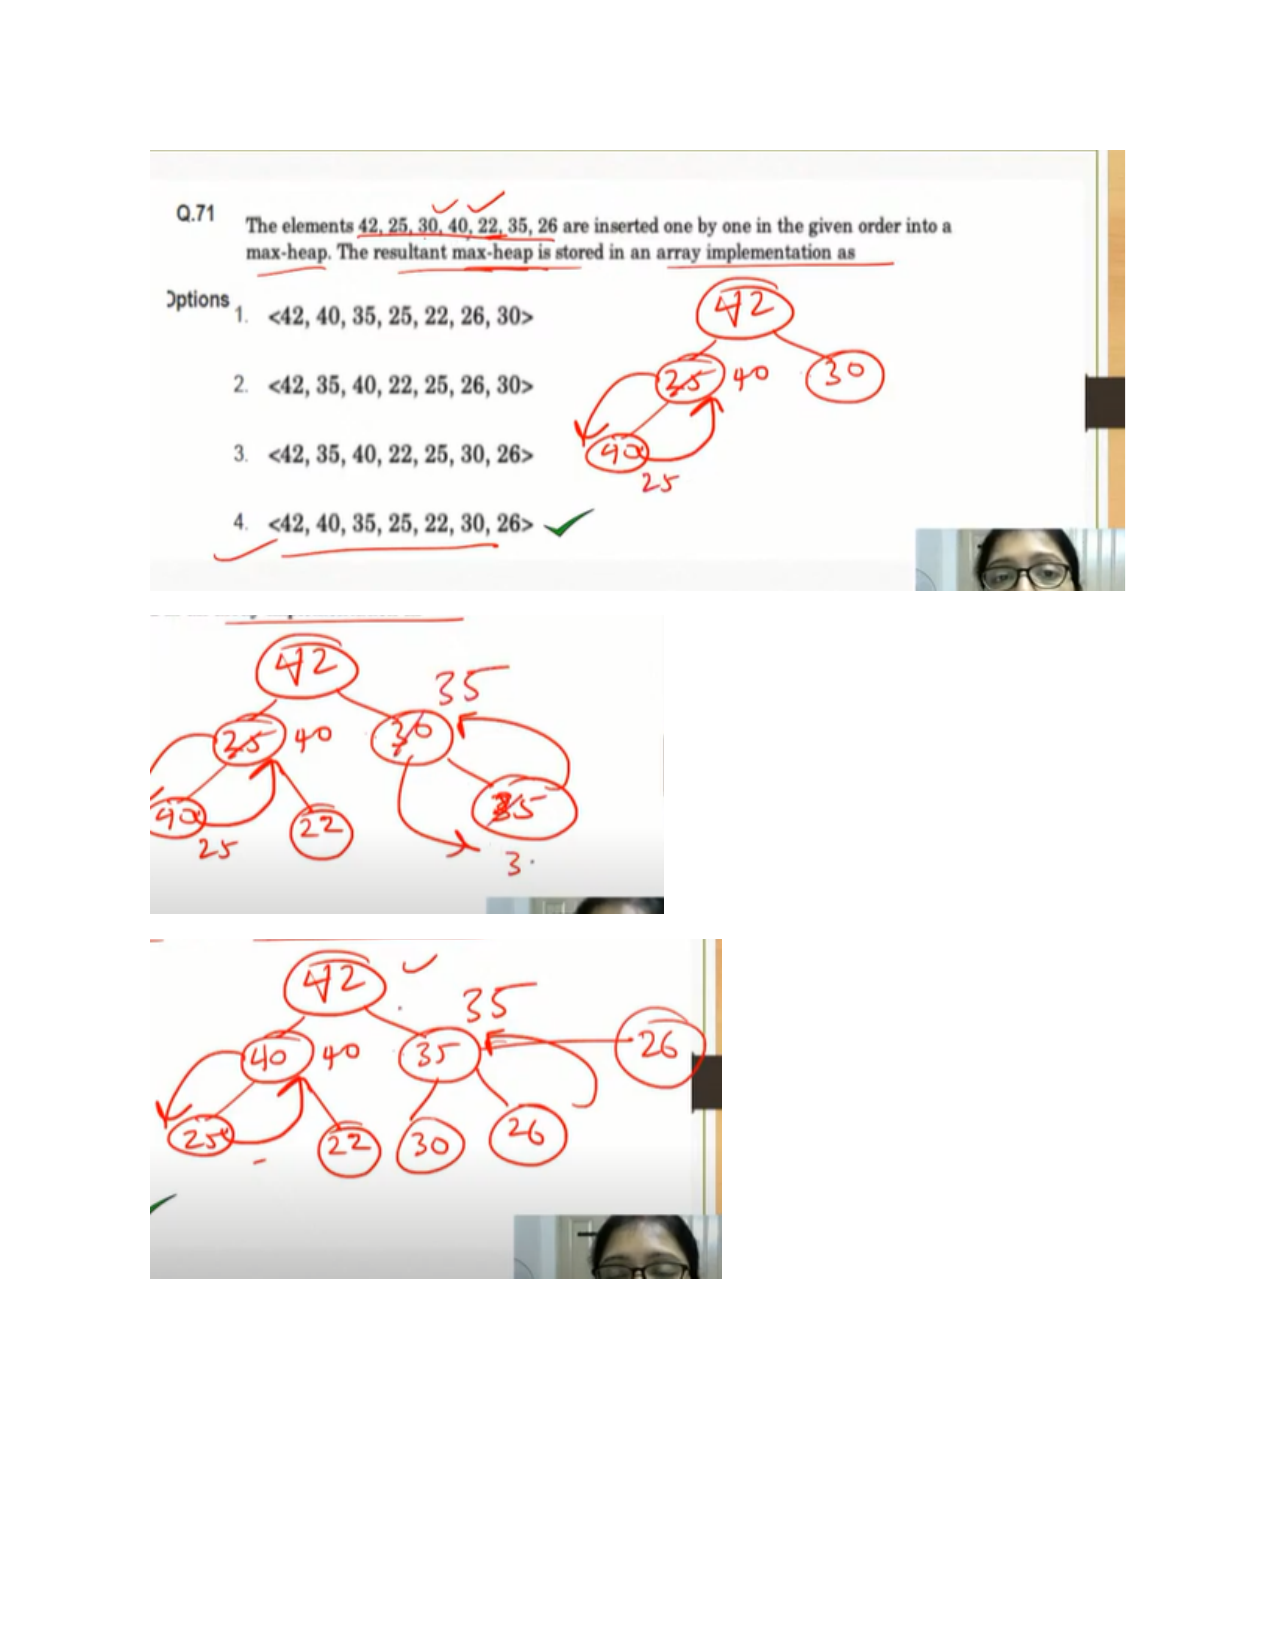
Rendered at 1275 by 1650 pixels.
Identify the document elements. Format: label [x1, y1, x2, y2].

picture [150, 615, 664, 914]
picture [150, 939, 722, 1279]
picture [150, 150, 1125, 591]
